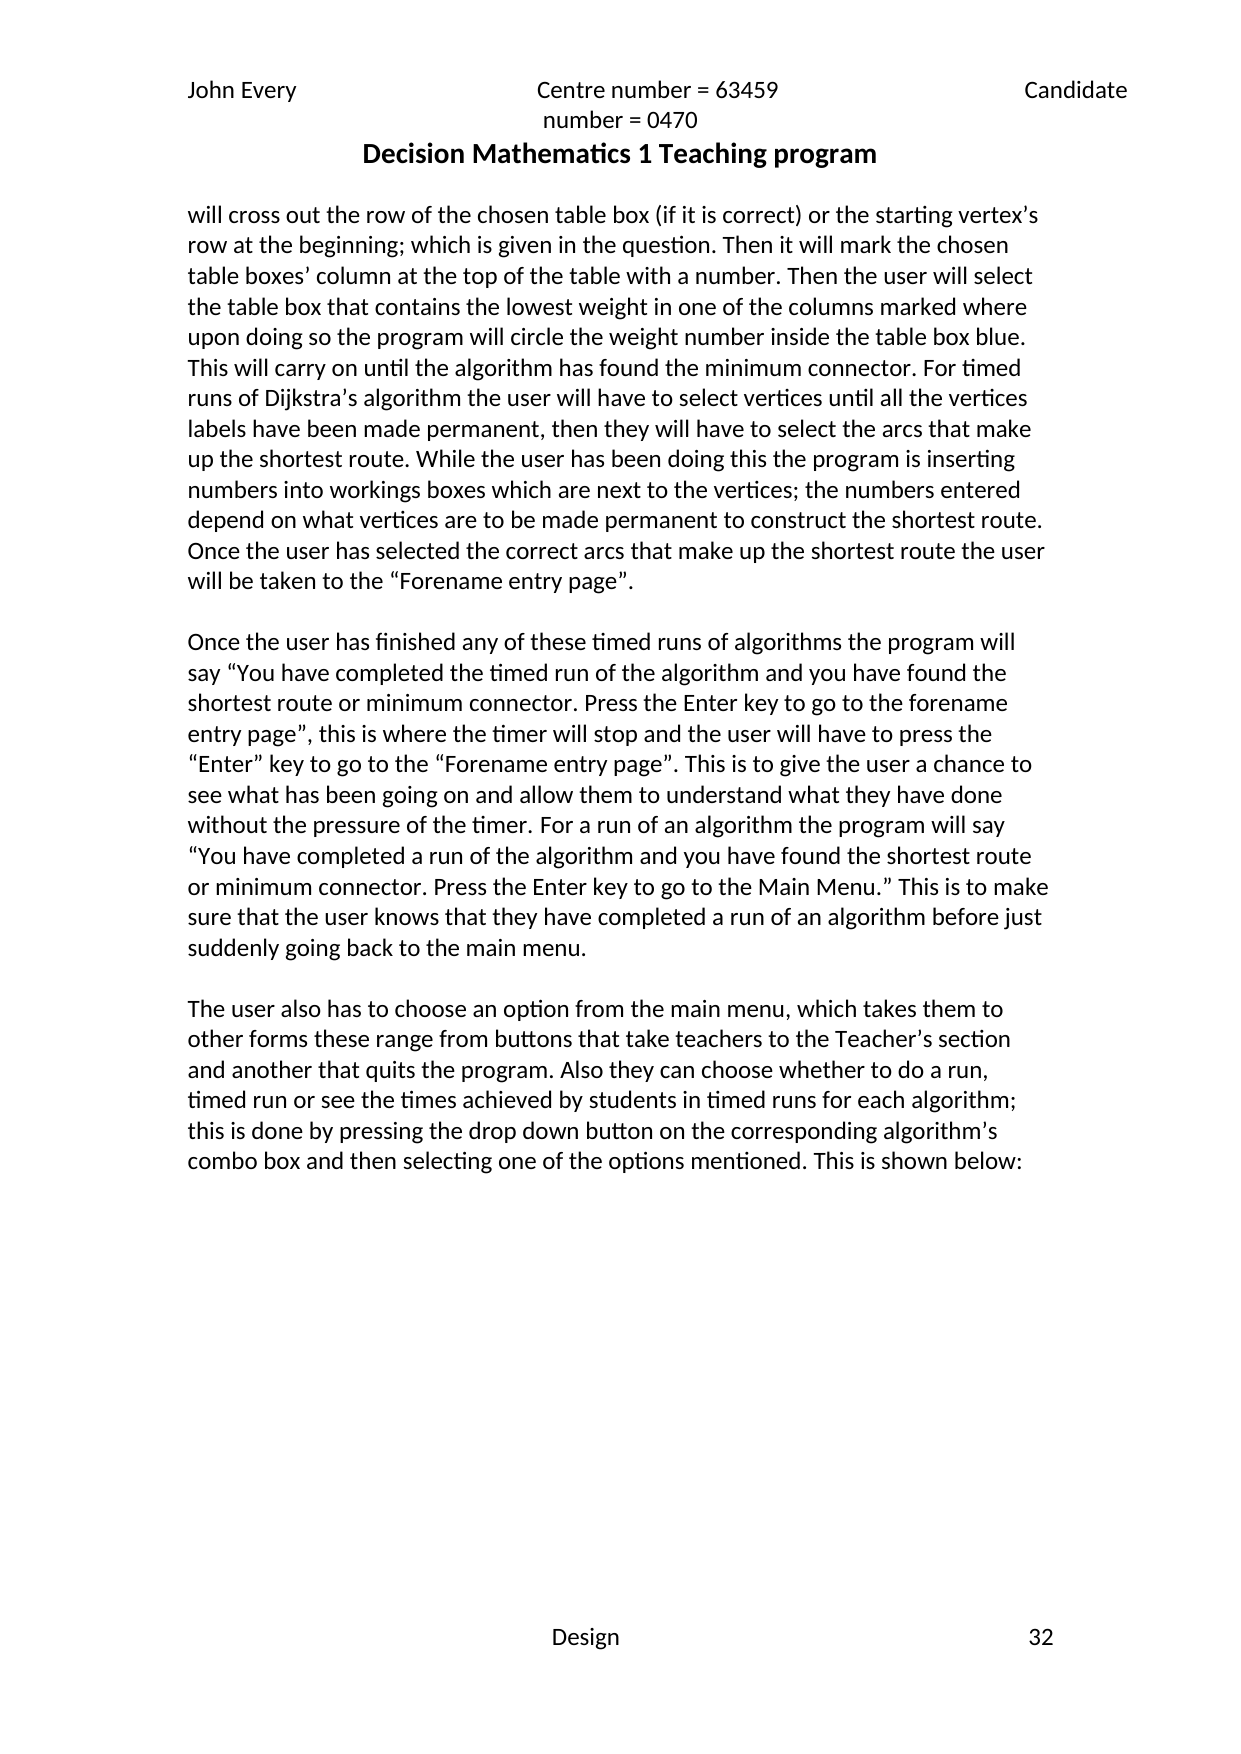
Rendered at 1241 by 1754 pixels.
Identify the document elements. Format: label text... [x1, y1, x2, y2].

text Once the user has finished any of these timed runs of algorithms the program will say “You have completed the timed run of the algorithm and you have found the shortest route or minimum connector. Press the Enter key to go to the forename entry page”, this is where the timer will stop and the user will have to press the “Enter” key to go to the “Forename entry page”. This is to give the user a chance to see what has been going on and allow them to understand what they have done without the pressure of the timer. For a run of an algorithm the program will say “You have completed a run of the algorithm and you have found the shortest route or minimum connector. Press the Enter key to go to the Main Menu.” This is to make sure that the user knows that they have completed a run of an algorithm before just suddenly going back to the main menu. [187, 626, 1053, 962]
text The user also has to choose an option from the main menu, which takes them to other forms these range from buttons that take teachers to the Teacher’s section and another that quits the program. Also they can choose whether to do a run, timed run or see the times achieved by students in timed runs for each algorithm; this is done by pressing the drop down button on the corresponding algorithm’s combo box and then selecting one of the options mentioned. This is shown below: [187, 993, 1053, 1176]
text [187, 199, 1053, 596]
